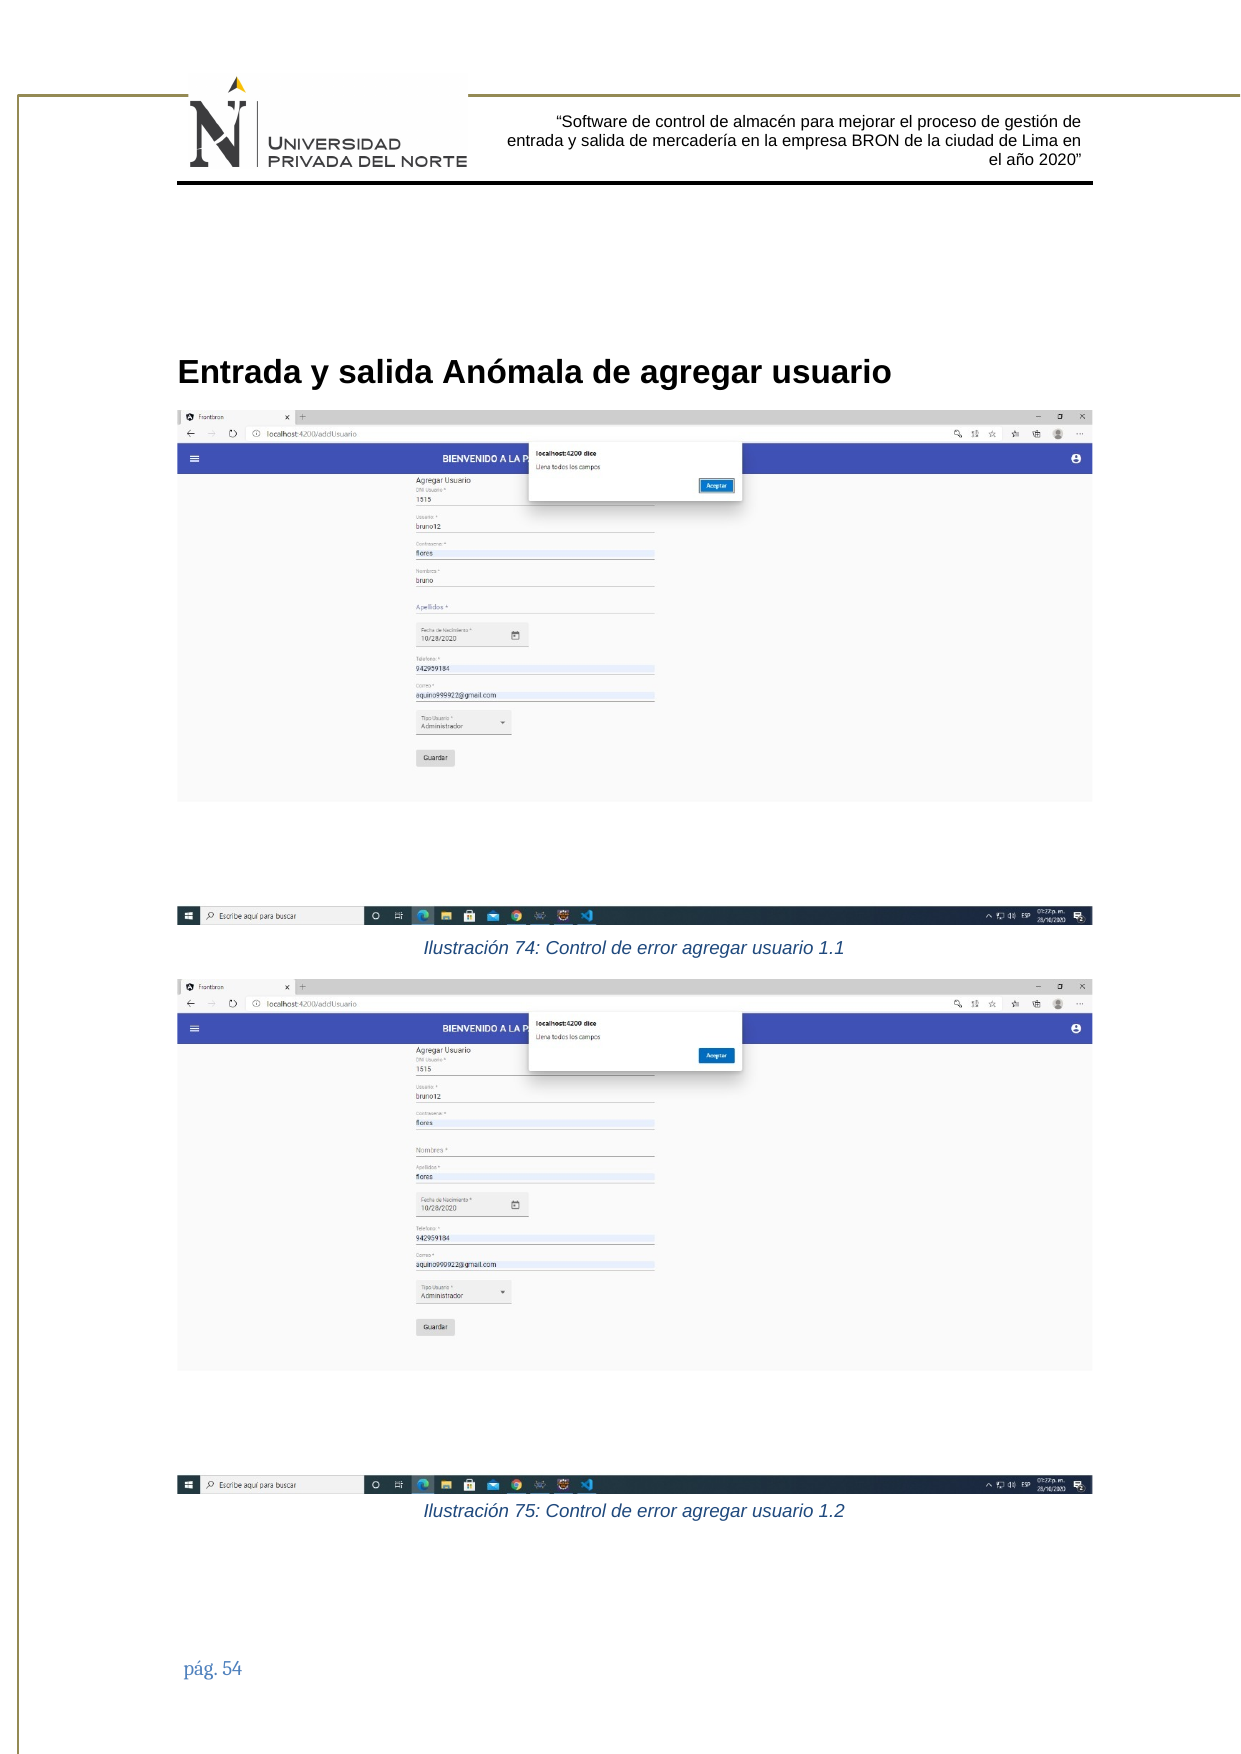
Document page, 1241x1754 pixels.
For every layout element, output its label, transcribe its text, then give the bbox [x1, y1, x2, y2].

picture [177, 979, 1093, 1494]
text Entrada y salida Anómala de agregar usuario [177, 352, 1092, 391]
picture [177, 410, 1093, 925]
picture [188, 73, 469, 169]
